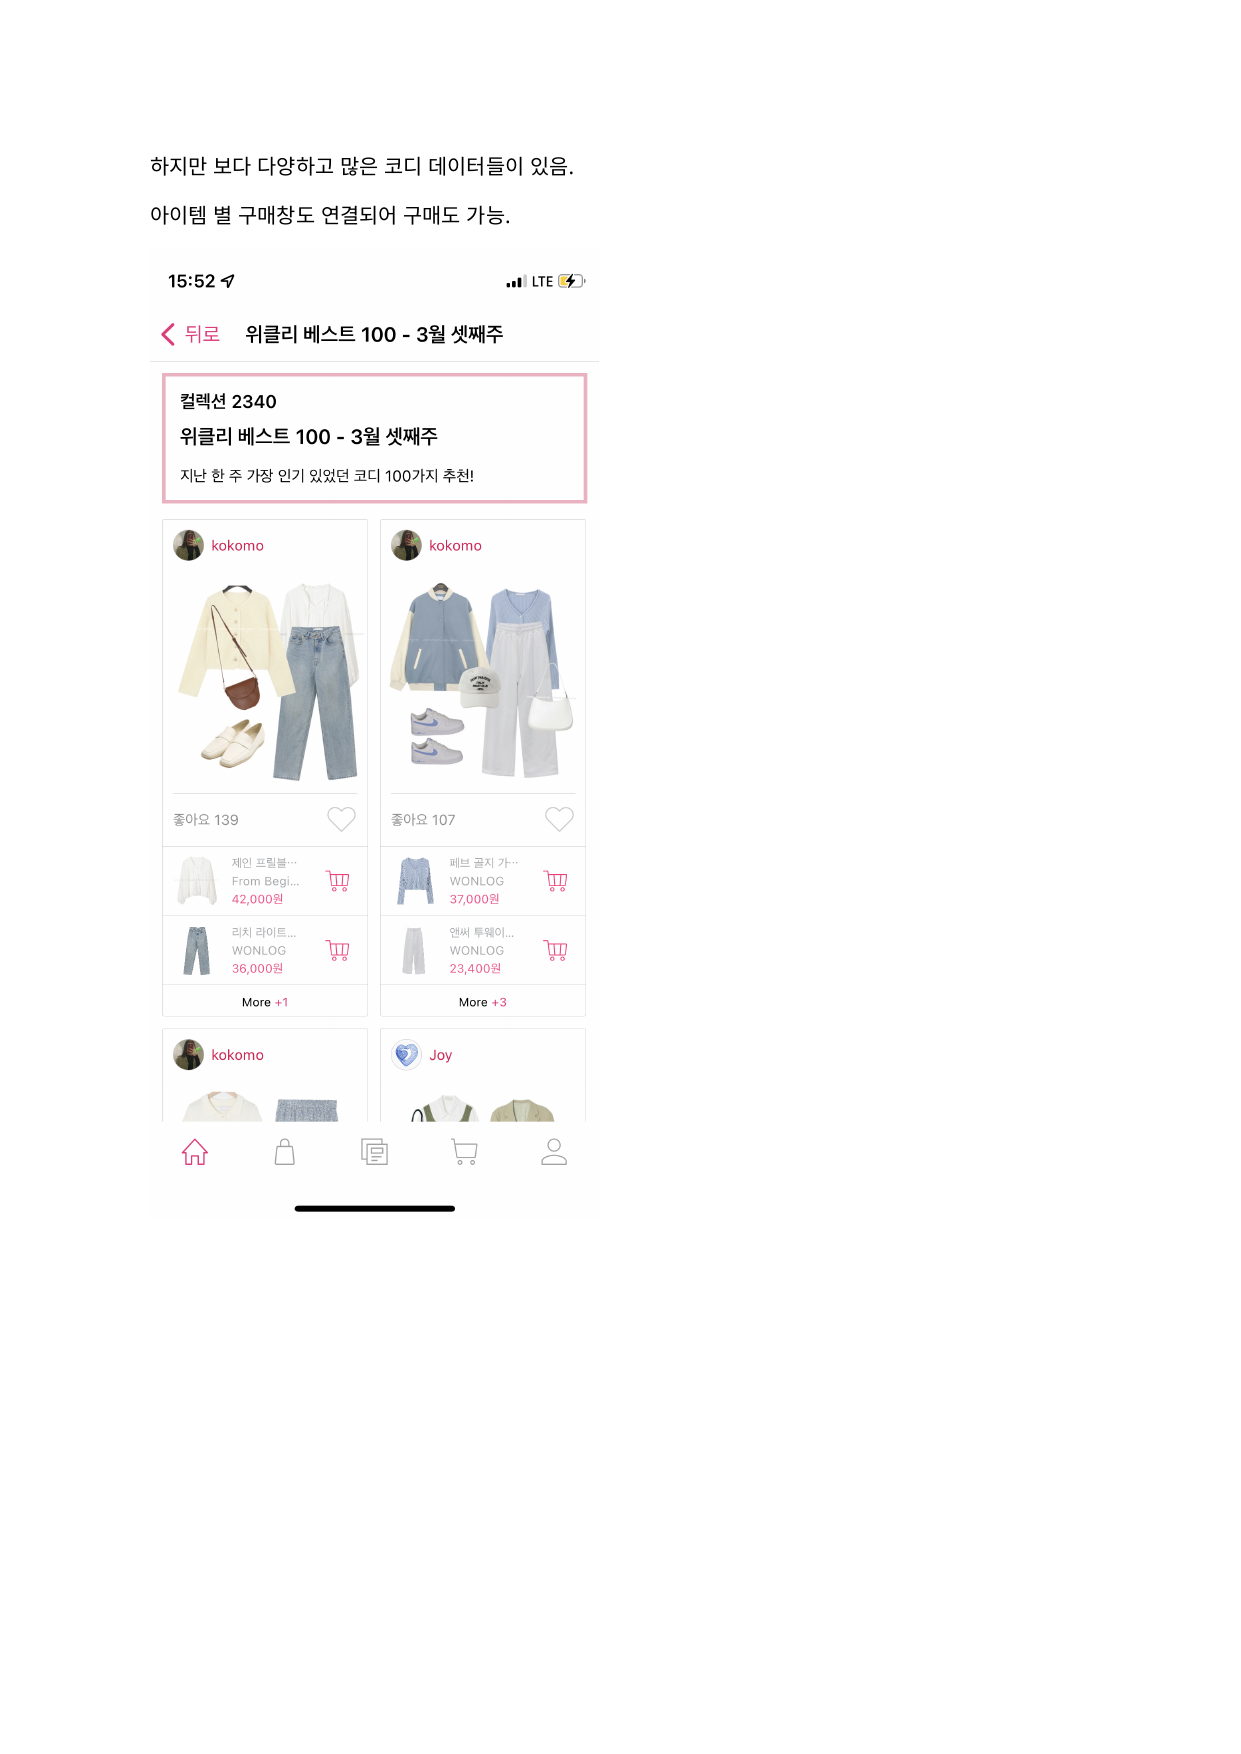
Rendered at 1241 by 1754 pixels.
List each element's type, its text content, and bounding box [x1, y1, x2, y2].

picture [150, 248, 599, 1221]
text 아이템 별 구매창도 연결되어 구매도 가능. [150, 199, 1090, 230]
text 하지만 보다 다양하고 많은 코디 데이터들이 있음. [150, 150, 1090, 180]
